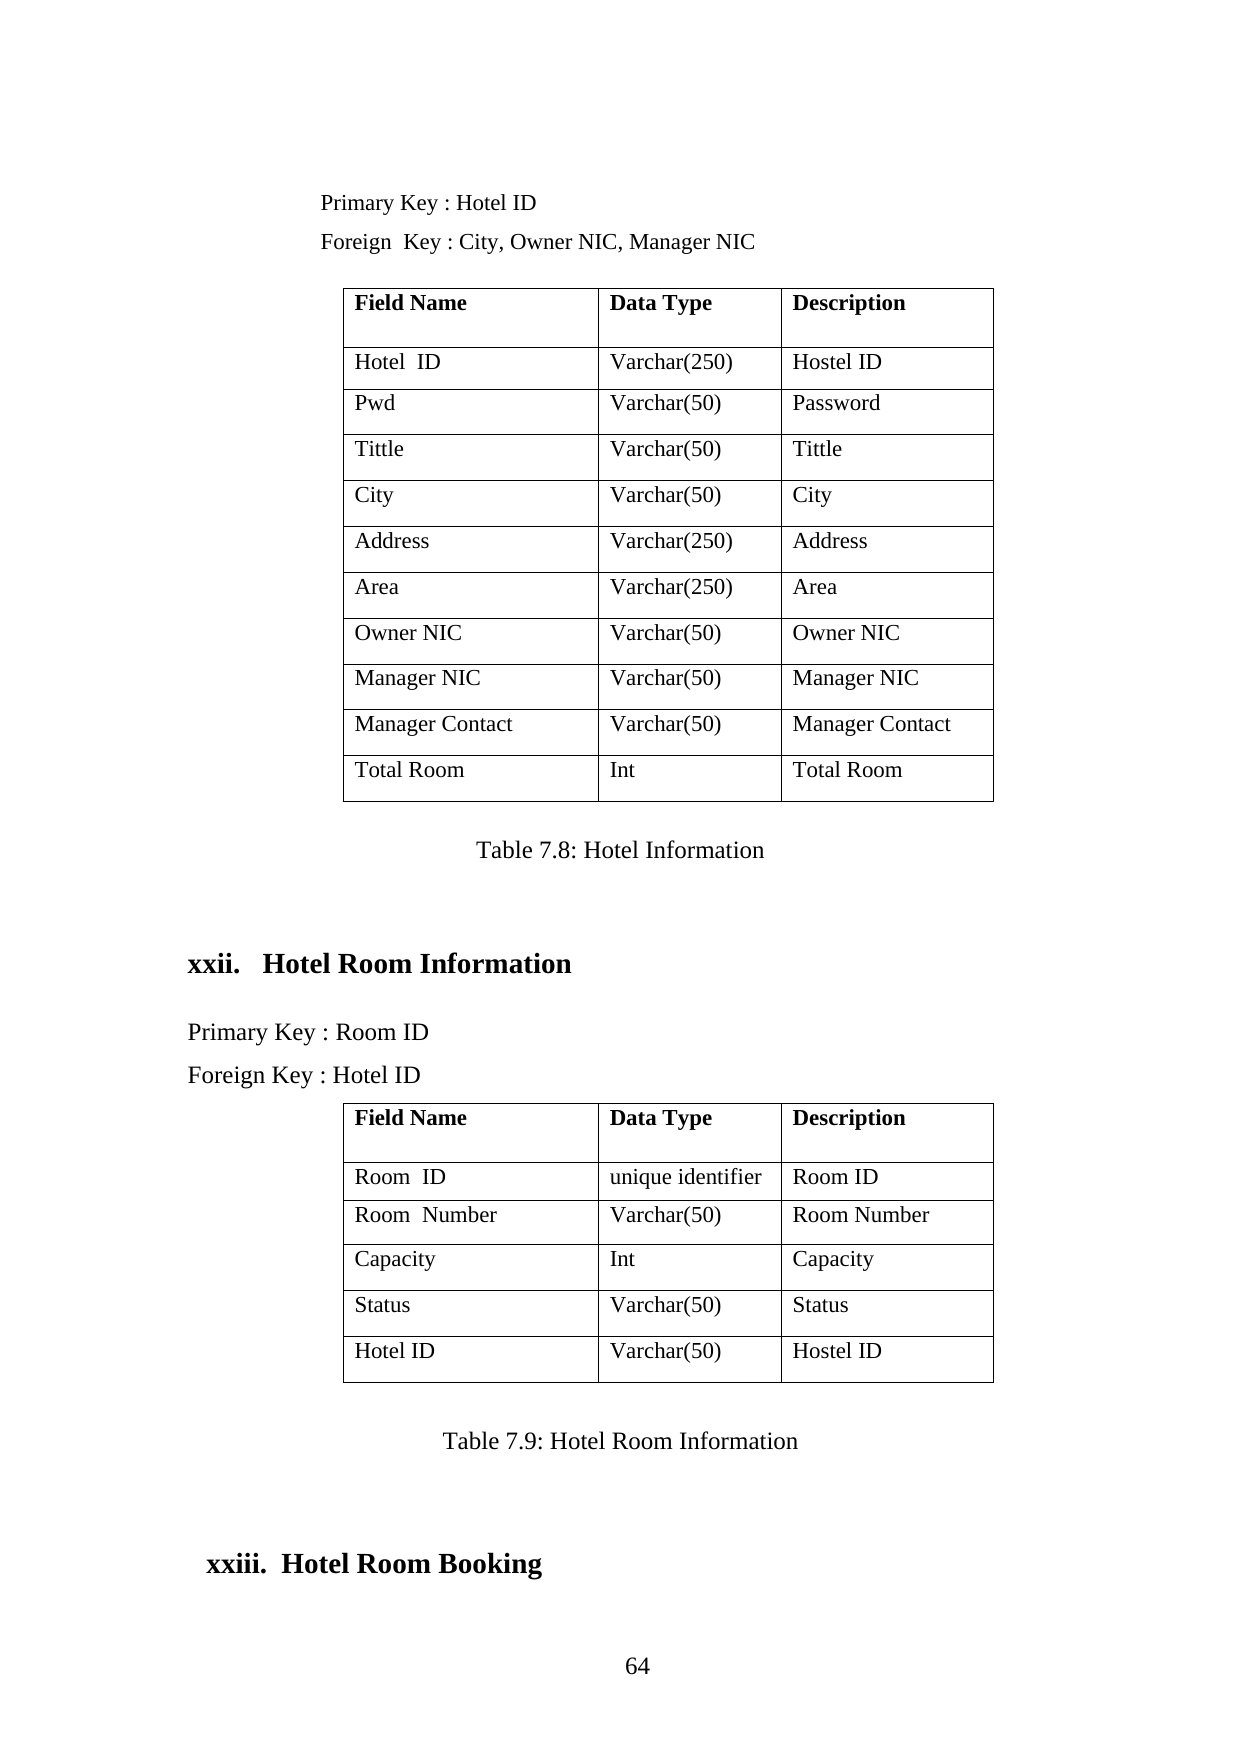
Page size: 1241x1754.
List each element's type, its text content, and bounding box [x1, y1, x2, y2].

table_cell Varchar(50) [599, 435, 781, 480]
table_cell Int [599, 756, 781, 801]
table_cell Room Number [344, 1201, 598, 1244]
list Hotel Room Booking [206, 1546, 1053, 1579]
table_cell Int [599, 1245, 781, 1290]
table_header Description [782, 1104, 993, 1162]
table_cell Hotel ID [344, 1337, 598, 1382]
table_cell Varchar(50) [599, 1291, 781, 1336]
table_cell Area [782, 573, 993, 618]
table_cell Varchar(250) [599, 527, 781, 572]
table_cell Manager NIC [782, 665, 993, 709]
table_cell Pwd [344, 390, 598, 434]
table_cell Capacity [344, 1245, 598, 1290]
table_cell Owner NIC [782, 619, 993, 663]
table_cell Varchar(50) [599, 390, 781, 434]
table_cell Address [344, 527, 598, 572]
table_cell Manager NIC [344, 665, 598, 709]
table_cell Varchar(50) [599, 1201, 781, 1244]
table_cell Varchar(250) [599, 573, 781, 618]
text Primary Key : Room ID [187, 1017, 1053, 1046]
table_cell Hotel ID [344, 348, 598, 388]
table_cell Hostel ID [782, 1337, 993, 1382]
list Primary Key : Hotel ID [320, 188, 1053, 215]
table_header Data Type [599, 1104, 781, 1162]
table_header Data Type [599, 289, 781, 347]
table_cell Total Room [782, 756, 993, 801]
text Foreign Key : Hotel ID [187, 1060, 1053, 1089]
table_cell Varchar(50) [599, 619, 781, 663]
table_cell Status [782, 1291, 993, 1336]
list Foreign Key : City, Owner NIC, Manager NIC [320, 228, 1053, 254]
table_cell Tittle [344, 435, 598, 480]
table_cell unique identifier [599, 1163, 781, 1200]
table_cell Varchar(50) [599, 665, 781, 709]
table_cell Owner NIC [344, 619, 598, 663]
table_cell Tittle [782, 435, 993, 480]
table_cell Room Number [782, 1201, 993, 1244]
table_cell City [782, 481, 993, 526]
table_cell Manager Contact [344, 710, 598, 755]
table_header Field Name [344, 289, 598, 347]
table_cell Manager Contact [782, 710, 993, 755]
table_header Description [782, 289, 993, 347]
text Table 7.9: Hotel Room Information [187, 1426, 1053, 1455]
table_cell Total Room [344, 756, 598, 801]
table_cell Varchar(50) [599, 710, 781, 755]
table_cell Area [344, 573, 598, 618]
table_cell Room ID [344, 1163, 598, 1200]
text Table 7.8: Hotel Information [187, 836, 1053, 864]
table_cell Address [782, 527, 993, 572]
table_cell Capacity [782, 1245, 993, 1290]
table_cell Password [782, 390, 993, 434]
list Hotel Room Information [187, 946, 1053, 979]
table_cell Hostel ID [782, 348, 993, 388]
table_cell City [344, 481, 598, 526]
table_cell Status [344, 1291, 598, 1336]
table_cell Varchar(250) [599, 348, 781, 388]
table_header Field Name [344, 1104, 598, 1162]
table_cell Room ID [782, 1163, 993, 1200]
table_cell Varchar(50) [599, 1337, 781, 1382]
table_cell Varchar(50) [599, 481, 781, 526]
